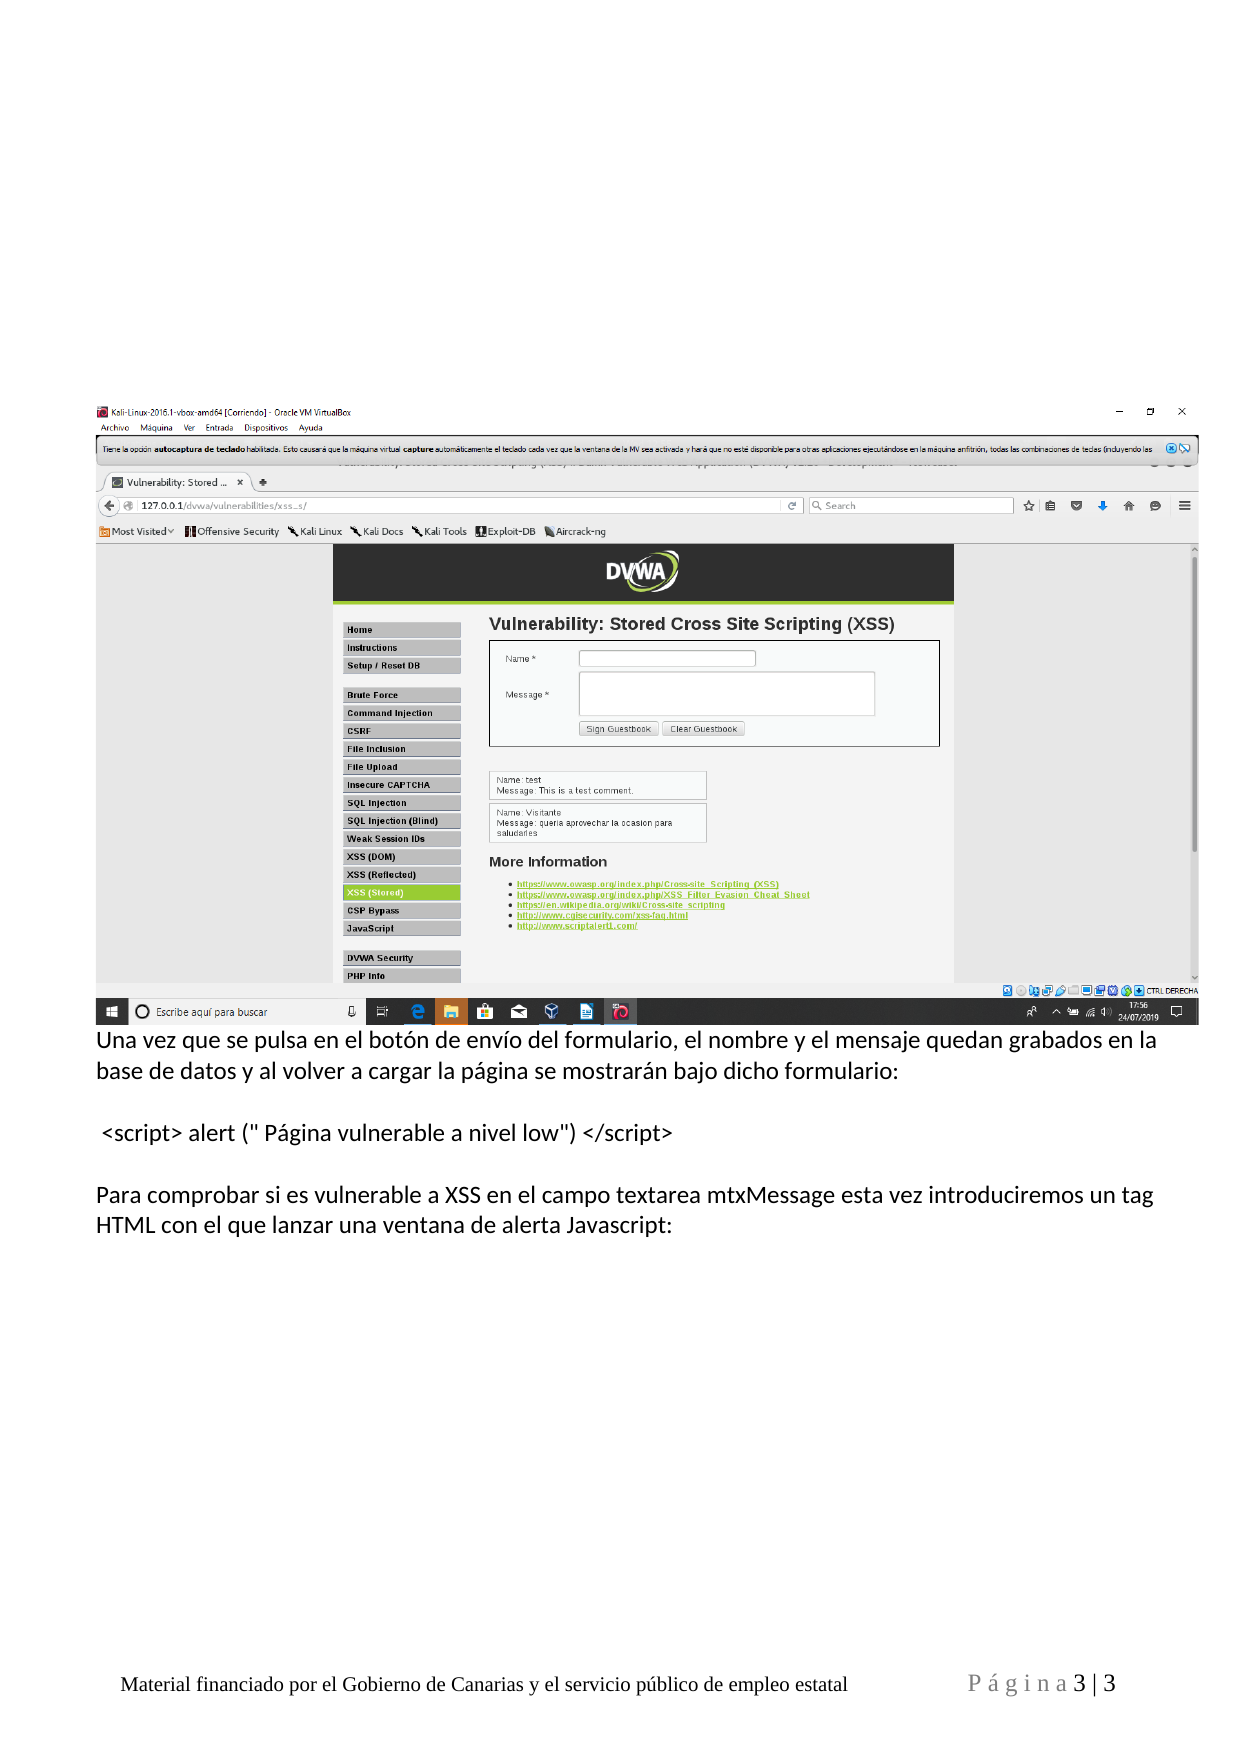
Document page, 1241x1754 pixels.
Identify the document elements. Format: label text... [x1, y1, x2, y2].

text Para comprobar si es vulnerable a XSS en el campo textarea mtxMessage esta vez introduciremos un tag HTML con el que lanzar una ventana de alerta Javascript: [96, 1179, 1198, 1240]
picture [95, 404, 1199, 1025]
text <script> alert (" Página vulnerable a nivel low") </script> [96, 1117, 1198, 1147]
text Una vez que se pulsa en el botón de envío del formulario, el nombre y el mensaje quedan grabados en la base de datos y al volver a cargar la página se mostrarán bajo dicho formulario: [96, 1025, 1198, 1086]
